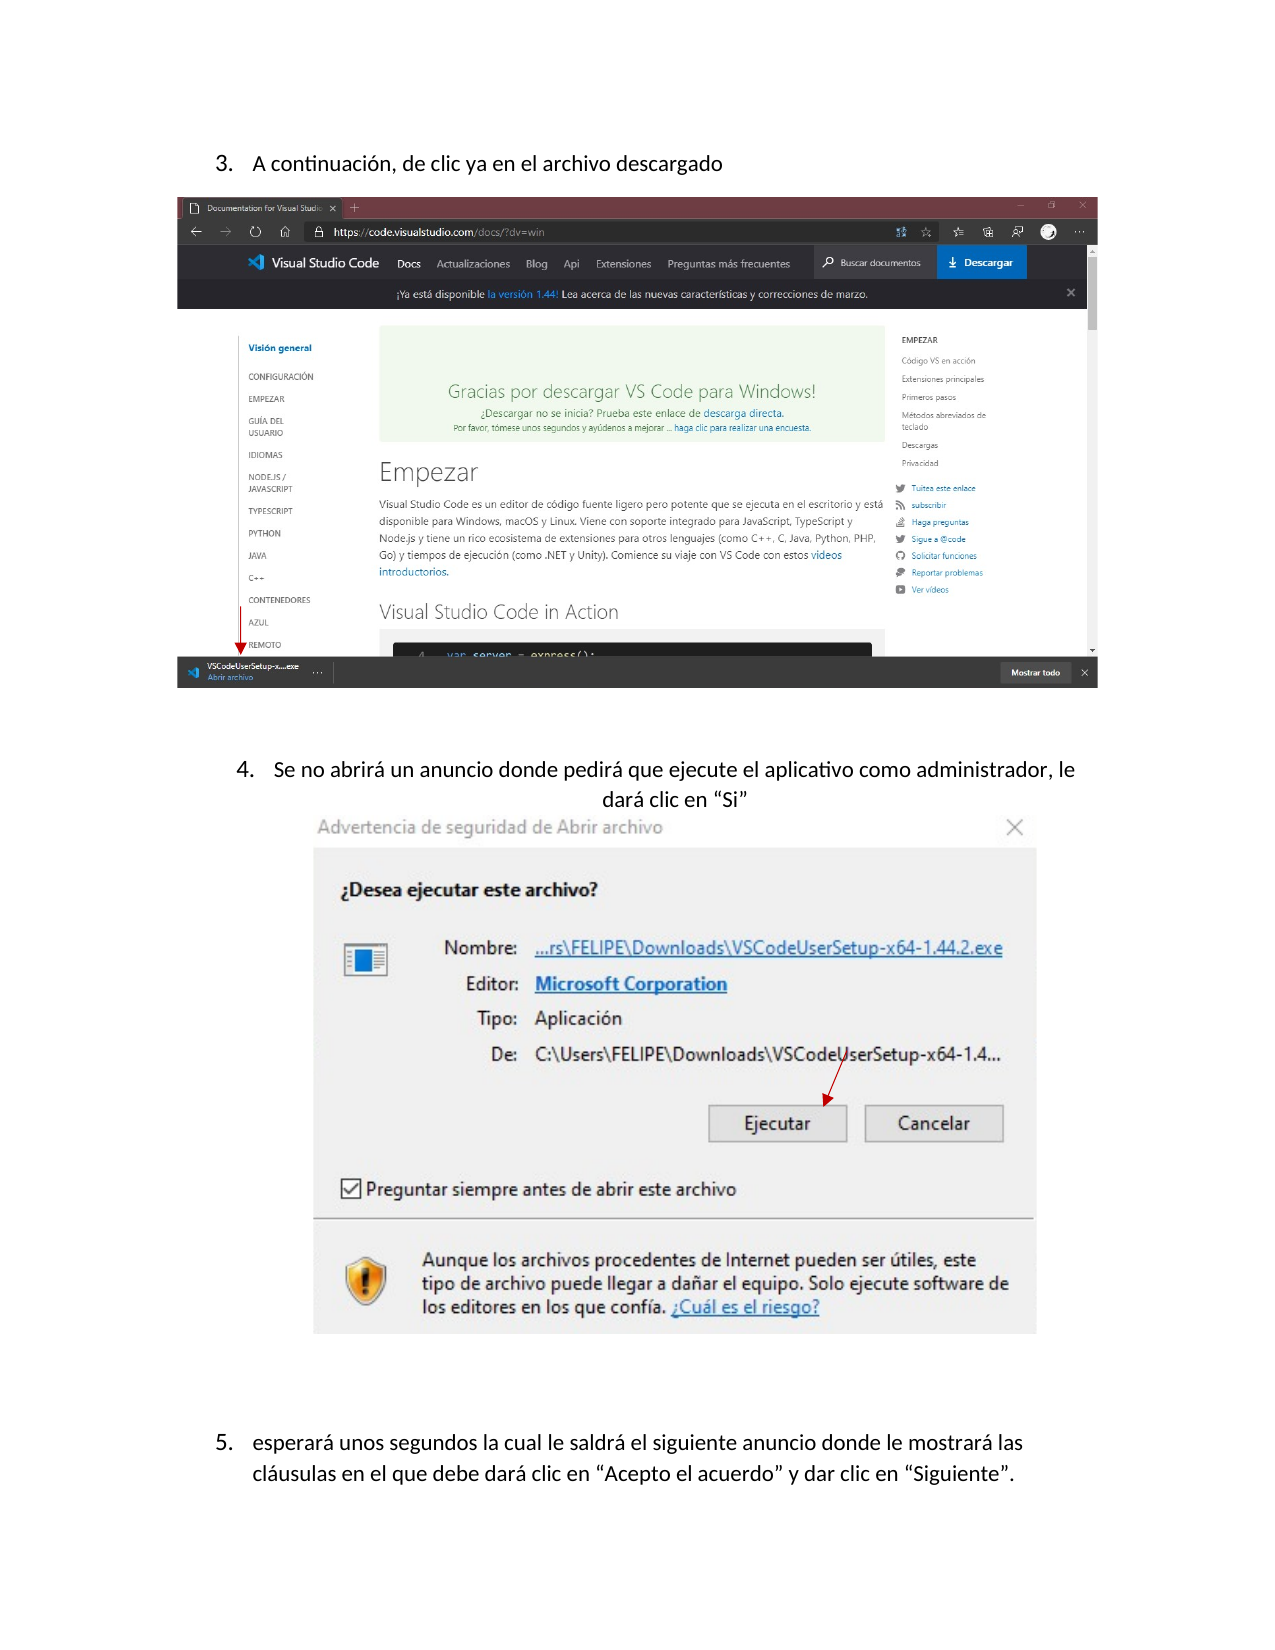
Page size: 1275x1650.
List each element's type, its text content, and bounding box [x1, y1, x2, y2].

list Se no abrirá un anuncio donde pedirá que ejecute el aplicativo como administrador, le dará clic en “Si” [215, 753, 1098, 814]
picture [313, 815, 1037, 1334]
list A continuación, de clic ya en el archivo descargado [215, 148, 1098, 178]
picture [177, 197, 1098, 688]
list esperará unos segundos la cual le saldrá el siguiente anuncio donde le mostrará las cláusulas en el que debe dará clic en “Acepto el acuerdo” y dar clic en “Siguiente”. [215, 1426, 1098, 1487]
